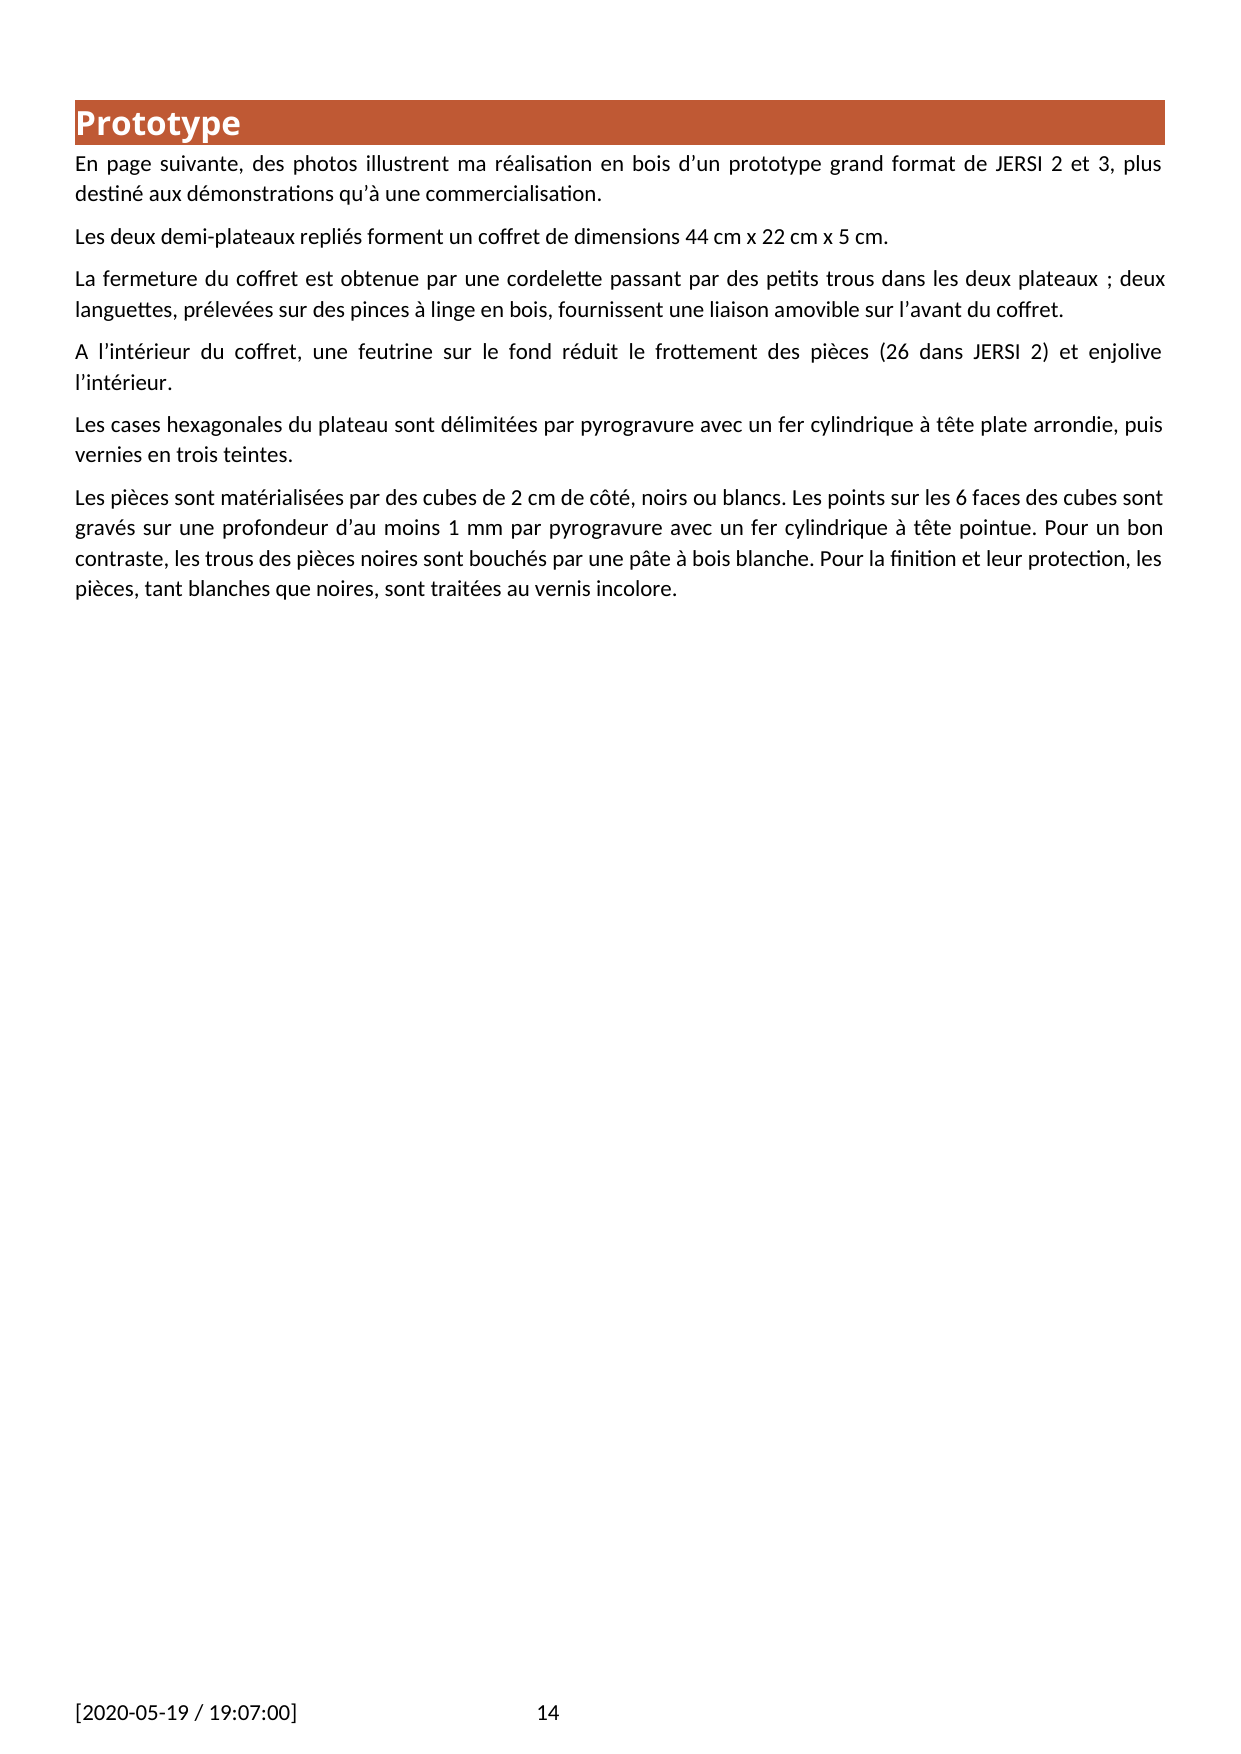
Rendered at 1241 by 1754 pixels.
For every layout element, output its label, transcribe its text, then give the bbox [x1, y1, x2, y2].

text Les pièces sont matérialisées par des cubes de 2 cm de côté, noirs ou blancs. Les points sur les 6 faces des cubes sont gravés sur une profondeur d’au moins 1 mm par pyrogravure avec un fer cylindrique à tête pointue. Pour un bon contraste, les trous des pièces noires sont bouchés par une pâte à bois blanche. Pour la finition et leur protection, les pièces, tant blanches que noires, sont traitées au vernis incolore. [75, 483, 1165, 602]
text Les deux demi-plateaux repliés forment un coffret de dimensions 44 cm x 22 cm x 5 cm. [75, 222, 1165, 250]
text A l’intérieur du coffret, une feutrine sur le fond réduit le frottement des pièces (26 dans JERSI 2) et enjolive l’intérieur. [75, 337, 1165, 396]
subtitle Prototype [241, 100, 1165, 145]
text La fermeture du coffret est obtenue par une cordelette passant par des petits trous dans les deux plateaux ; deux languettes, prélevées sur des pinces à linge en bois, fournissent une liaison amovible sur l’avant du coffret. [75, 264, 1165, 323]
text En page suivante, des photos illustrent ma réalisation en bois d’un prototype grand format de JERSI 2 et 3, plus destiné aux démonstrations qu’à une commercialisation. [75, 149, 1165, 207]
text Les cases hexagonales du plateau sont délimitées par pyrogravure avec un fer cylindrique à tête plate arrondie, puis vernies en trois teintes. [75, 410, 1165, 469]
